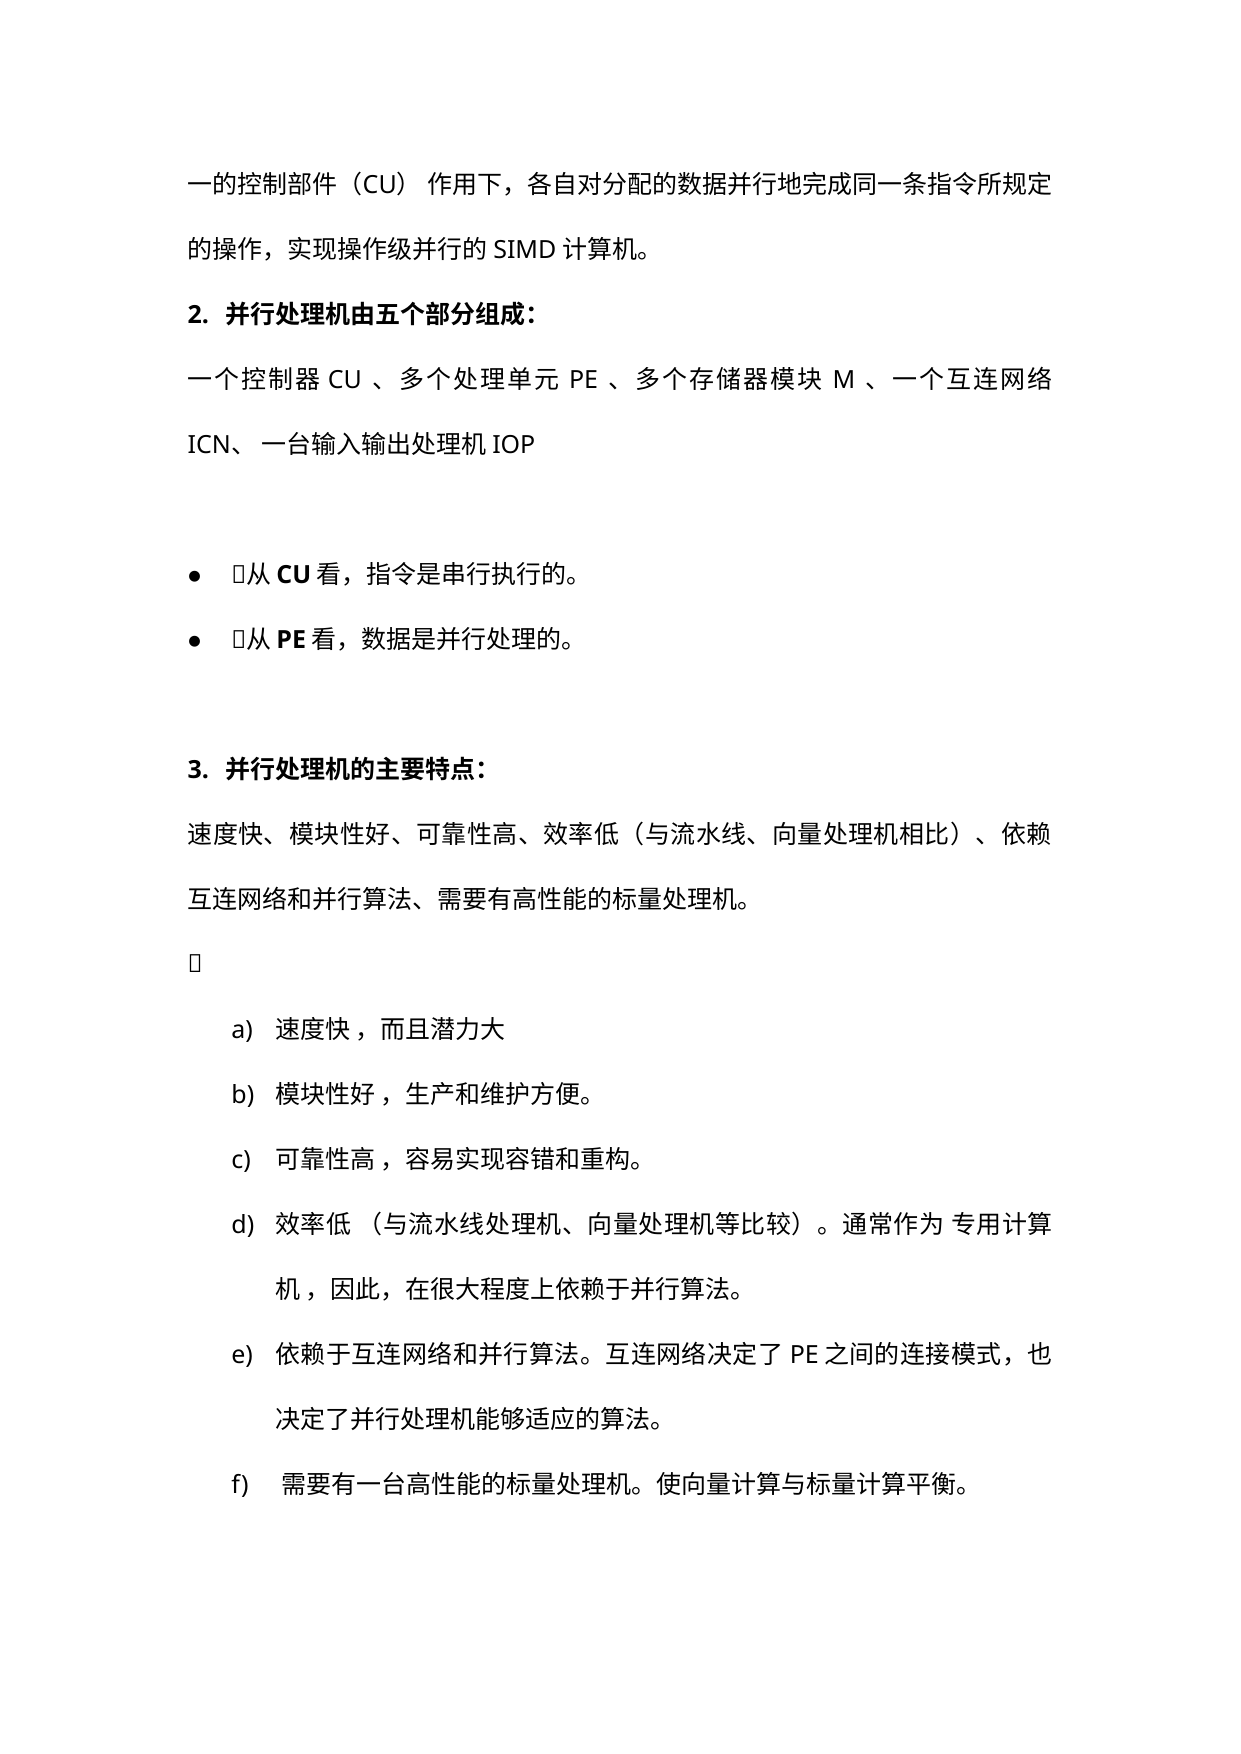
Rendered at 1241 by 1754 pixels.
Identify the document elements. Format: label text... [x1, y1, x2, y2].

list 可靠性高 ，容易实现容错和重构。 [231, 1125, 1053, 1190]
list 从PE看，数据是并行处理的。 [187, 605, 1053, 670]
list 从CU看，指令是串行执行的。 [187, 540, 1053, 605]
list 依赖于互连网络和并行算法。互连网络决定了PE之间的连接模式，也决定了并行处理机能够适应的算法。 [231, 1320, 1053, 1450]
list 模块性好 ，生产和维护方便。 [231, 1060, 1053, 1125]
list 需要有一台高性能的标量处理机。使向量计算与标量计算平衡。 [231, 1450, 1053, 1515]
text 的操作，实现操作级并行的 SIMD 计算机。 [187, 215, 1053, 280]
text  [187, 930, 1053, 995]
text 速度快、模块性好、可靠性高、效率低（与流水线、向量处理机相比）、依赖互连网络和并行算法、需要有高性能的标量处理机。 [187, 800, 1053, 930]
text 一个控制器CU 、多个处理单元 PE 、多个存储器模块 M 、一个互连网络 ICN、 一台输入输出处理机 IOP [187, 345, 1053, 475]
text 一的控制部件（CU） 作用下，各自对分配的数据并行地完成同一条指令所规定 [187, 150, 1053, 215]
list 并行处理机的主要特点： [187, 735, 1053, 800]
list 效率低 （与流水线处理机、向量处理机等比较）。通常作为 专用计算机 ，因此，在很大程度上依赖于并行算法。 [231, 1190, 1053, 1320]
list 速度快 ，而且潜力大 [231, 995, 1053, 1060]
list 并行处理机由五个部分组成： [187, 280, 1053, 345]
